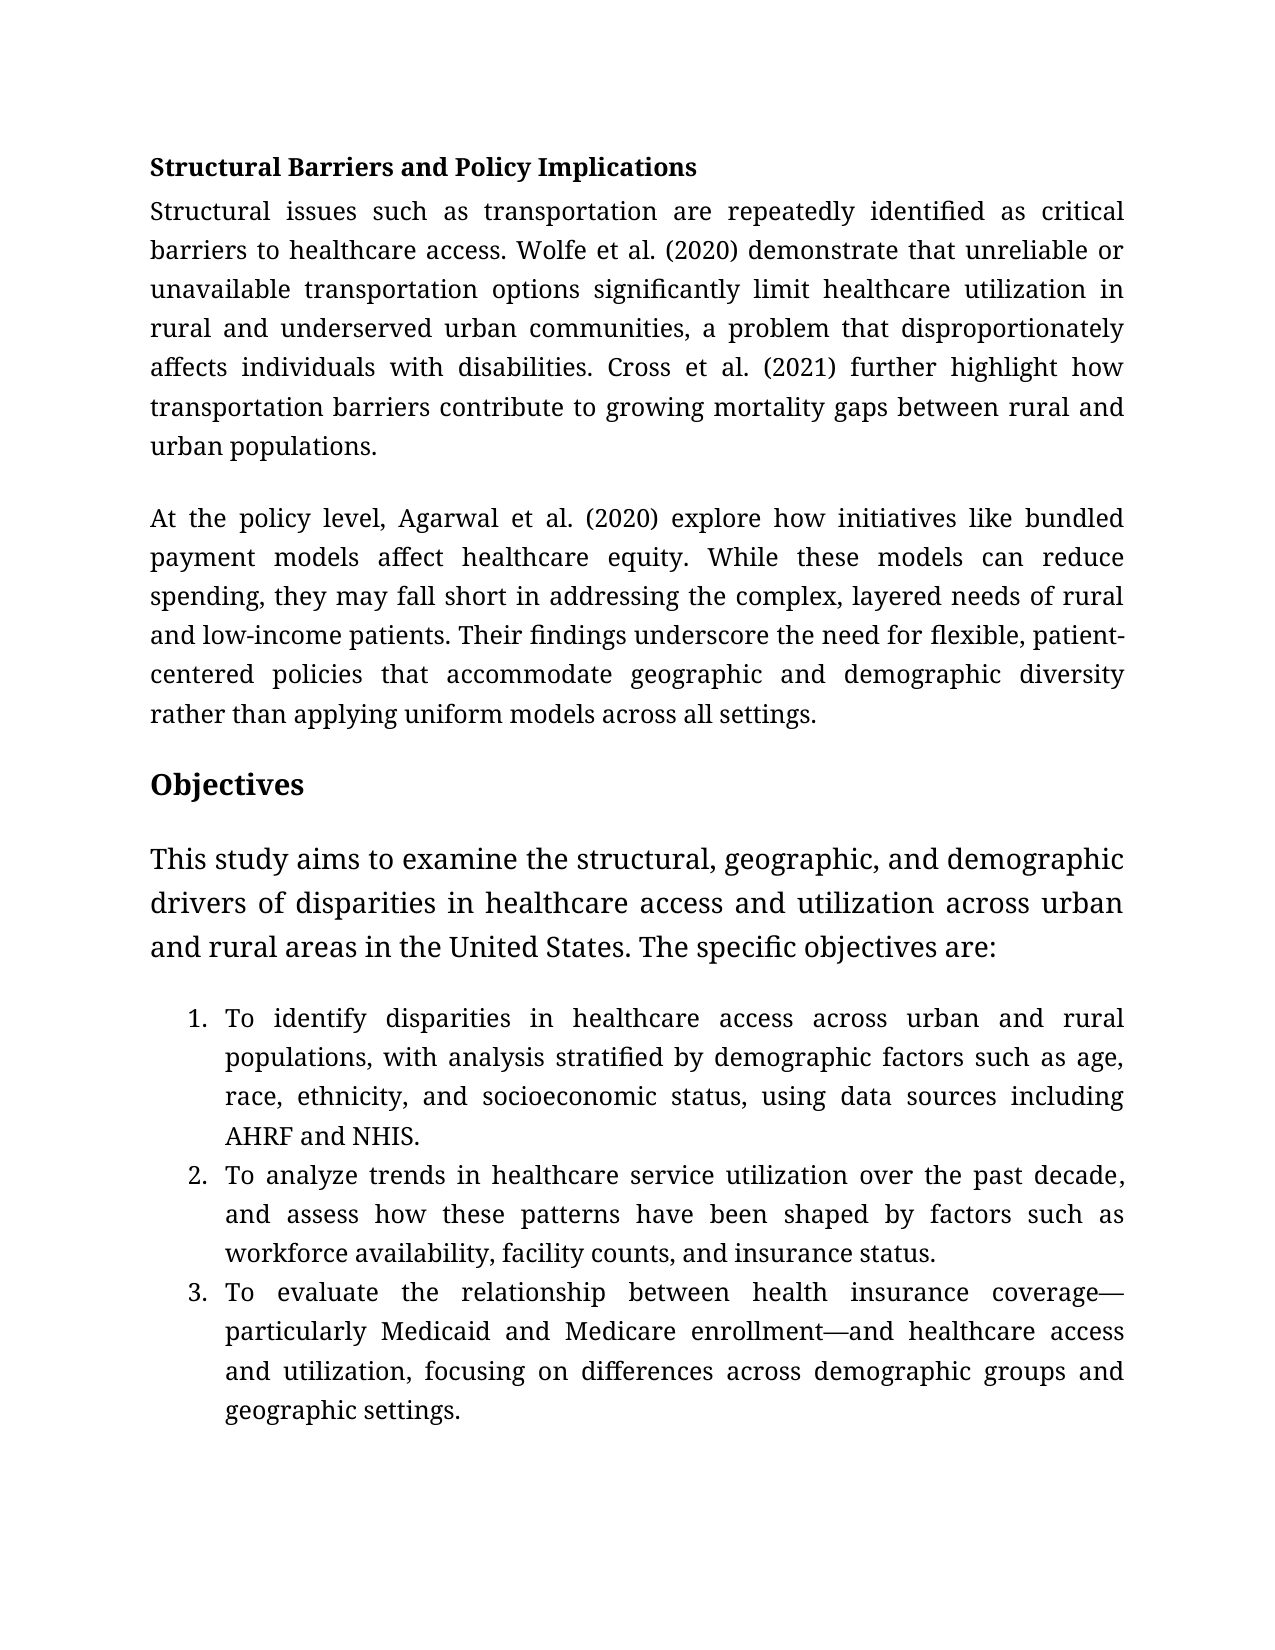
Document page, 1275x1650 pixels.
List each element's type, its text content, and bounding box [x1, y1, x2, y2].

list To analyze trends in healthcare service utilization over the past decade, and assess how these patterns have been shaped by factors such as workforce availability, facility counts, and insurance status. [187, 1157, 1125, 1270]
list To identify disparities in healthcare access across urban and rural populations, with analysis stratified by demographic factors such as age, race, ethnicity, and socioeconomic status, using data sources including AHRF and NHIS. [187, 1001, 1125, 1152]
subtitle This study aims to examine the structural, geographic, and demographic drivers of disparities in healthcare access and utilization across urban and rural areas in the United States. The specific objectives are: [150, 839, 1125, 966]
list To evaluate the relationship between health insurance coverage—particularly Medicaid and Medicare enrollment—and healthcare access and utilization, focusing on differences across demographic groups and geographic settings. [187, 1275, 1125, 1426]
subtitle Objectives [150, 764, 1125, 804]
subtitle Structural issues such as transportation are repeatedly identified as critical barriers to healthcare access. Wolfe et al. (2020) demonstrate that unreliable or unavailable transportation options significantly limit healthcare utilization in rural and underserved urban communities, a problem that disproportionately affects individuals with disabilities. Cross et al. (2021) further highlight how transportation barriers contribute to growing mortality gaps between rural and urban populations. [150, 193, 1125, 462]
subtitle At the policy level, Agarwal et al. (2020) explore how initiatives like bundled payment models affect healthcare equity. While these models can reduce spending, they may fall short in addressing the complex, layered needs of rural and low-income patients. Their findings underscore the need for flexible, patient-centered policies that accommodate geographic and demographic diversity rather than applying uniform models across all settings. [150, 500, 1125, 730]
subtitle Structural Barriers and Policy Implications [150, 150, 1125, 184]
